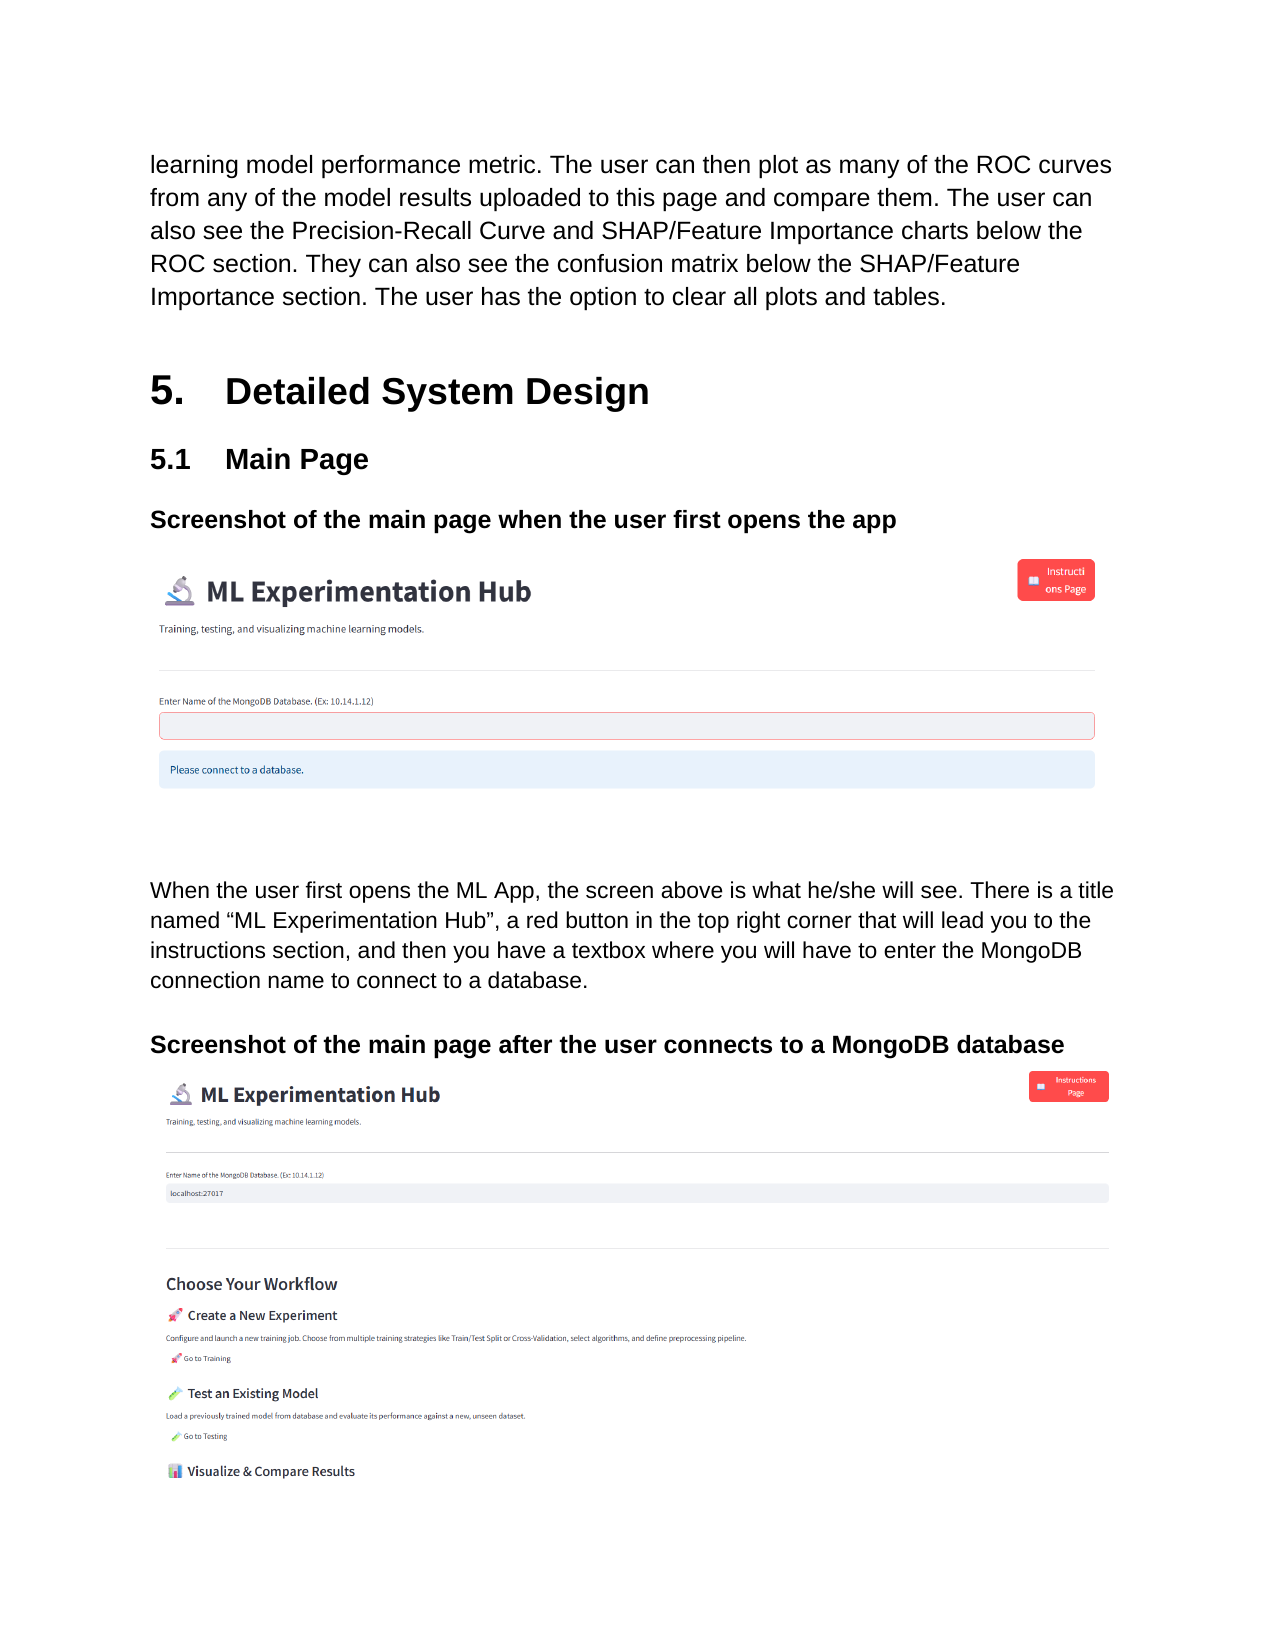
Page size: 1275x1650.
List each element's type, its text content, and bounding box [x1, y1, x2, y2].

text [150, 150, 1125, 311]
text When the user first opens the ML App, the screen above is what he/she will see. There is a title named “ML Experimentation Hub”, a red button in the top right corner that will lead you to the instructions section, and then you have a textbox where you will have to enter the MongoDB connection name to connect to a database. [150, 877, 1125, 993]
text Screenshot of the main page after the user connects to a MongoDB database [150, 1030, 1125, 1059]
subtitle 5.1 Main Page [150, 442, 1125, 476]
picture [150, 1063, 1125, 1481]
subtitle Detailed System Design [150, 365, 1125, 413]
text Screenshot of the main page when the user first opens the app [150, 505, 1125, 534]
picture [150, 537, 1125, 807]
